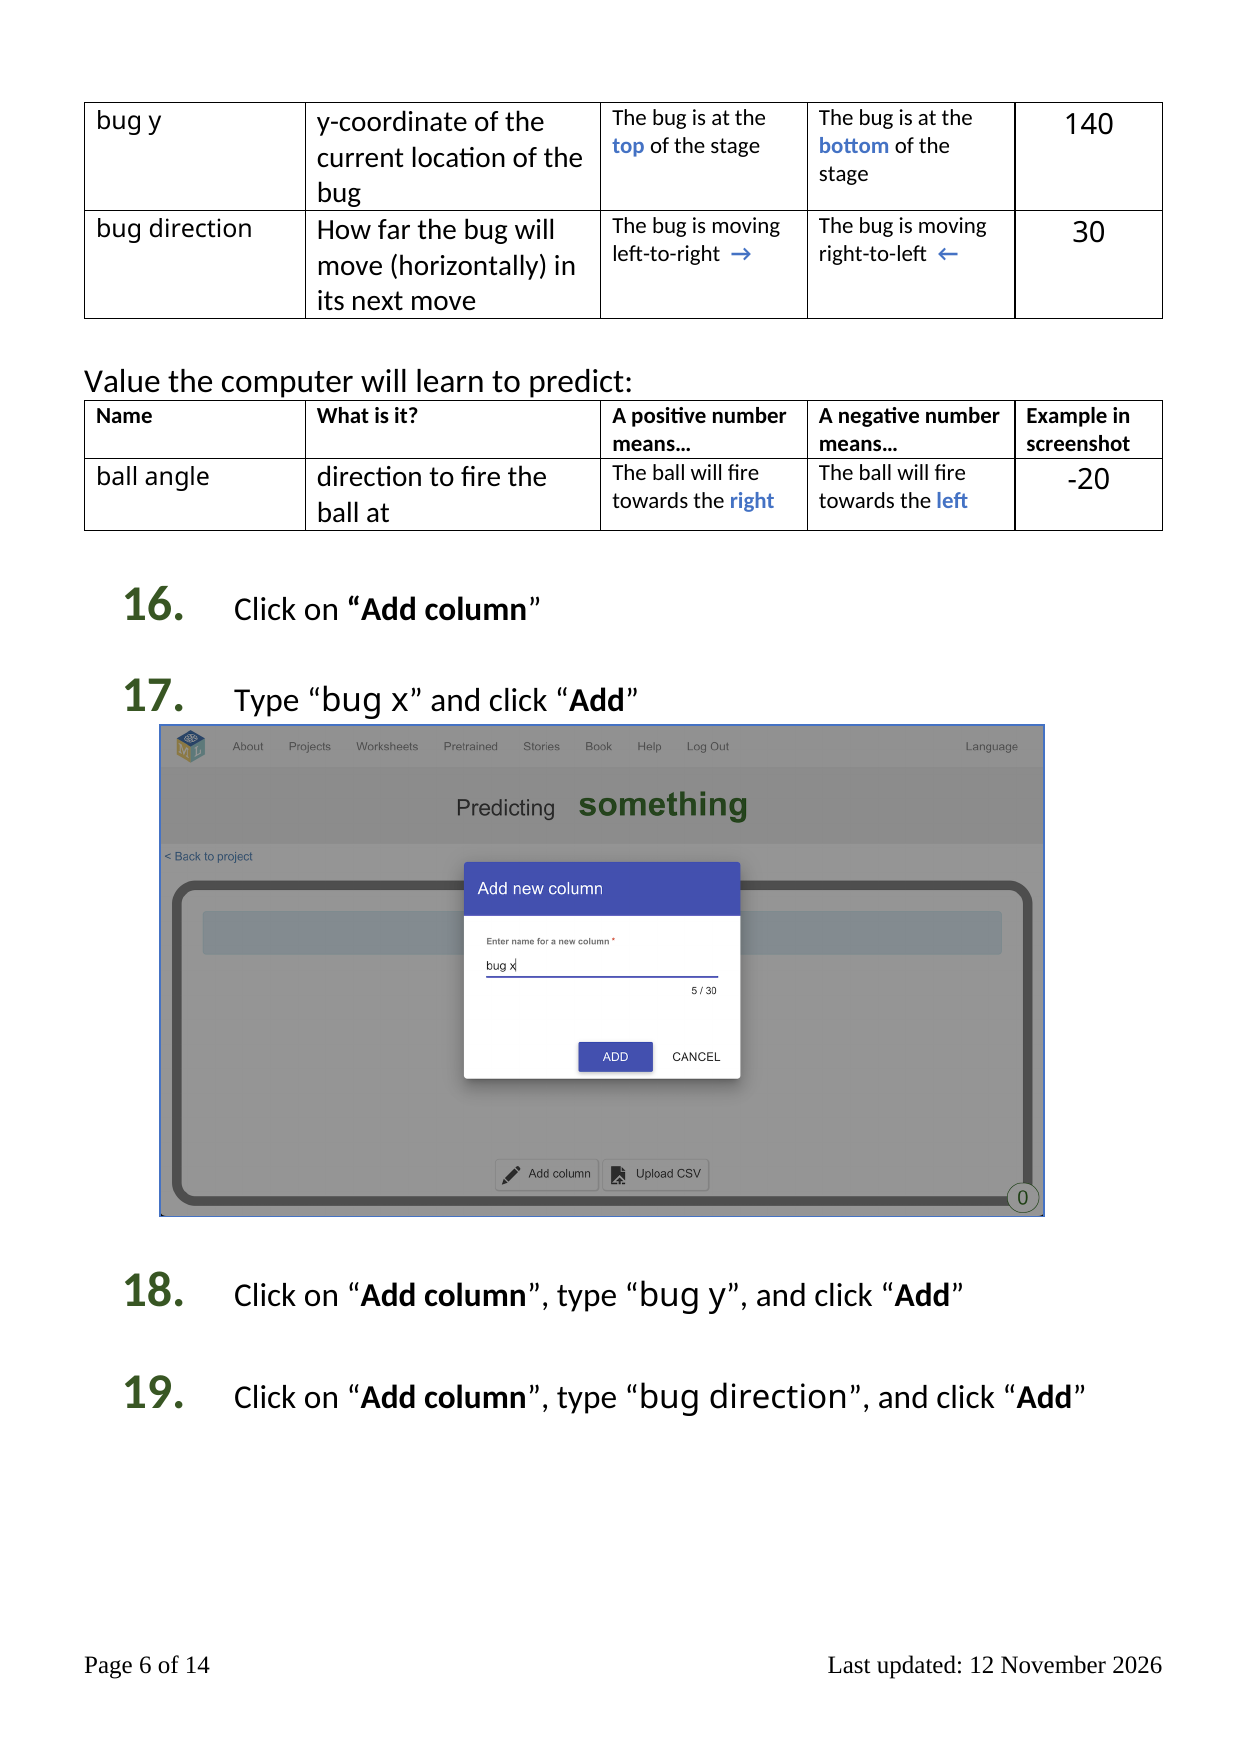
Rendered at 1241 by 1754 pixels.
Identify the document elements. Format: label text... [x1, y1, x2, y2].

table_cell 140 [1016, 103, 1162, 210]
table_header Name [85, 401, 305, 457]
list Click on “Add column”, type “bug y”, and click “Add” [121, 1258, 1164, 1319]
table_cell The bug is at the top of the stage [601, 103, 807, 210]
table_cell The ball will fire towards the right [601, 459, 807, 530]
table_cell ball angle [85, 459, 305, 530]
picture [161, 726, 1043, 1216]
table_cell The bug is at the bottom of the stage [808, 103, 1014, 210]
table_cell The bug is moving left-to-right → [601, 211, 807, 318]
table_header What is it? [306, 401, 600, 457]
table_cell How far the bug will move (horizontally) in its next move [306, 211, 600, 318]
text Value the computer will learn to predict: [84, 359, 1164, 400]
table_cell The ball will fire towards the left [808, 459, 1014, 530]
table_cell bug direction [85, 211, 305, 318]
table_header A negative number means… [808, 401, 1014, 457]
list Click on “Add column”, type “bug direction”, and click “Add” [121, 1360, 1164, 1421]
list Click on “Add column” [121, 571, 1164, 663]
table_cell bug y [85, 103, 305, 210]
table_cell 30 [1016, 211, 1162, 318]
table_header Example in screenshot [1016, 401, 1162, 457]
table_cell y-coordinate of the current location of the bug [306, 103, 600, 210]
table_cell The bug is moving right-to-left ← [808, 211, 1014, 318]
table_cell direction to fire the ball at [306, 459, 600, 530]
table_header A positive number means… [601, 401, 807, 457]
table_cell -20 [1016, 459, 1162, 530]
